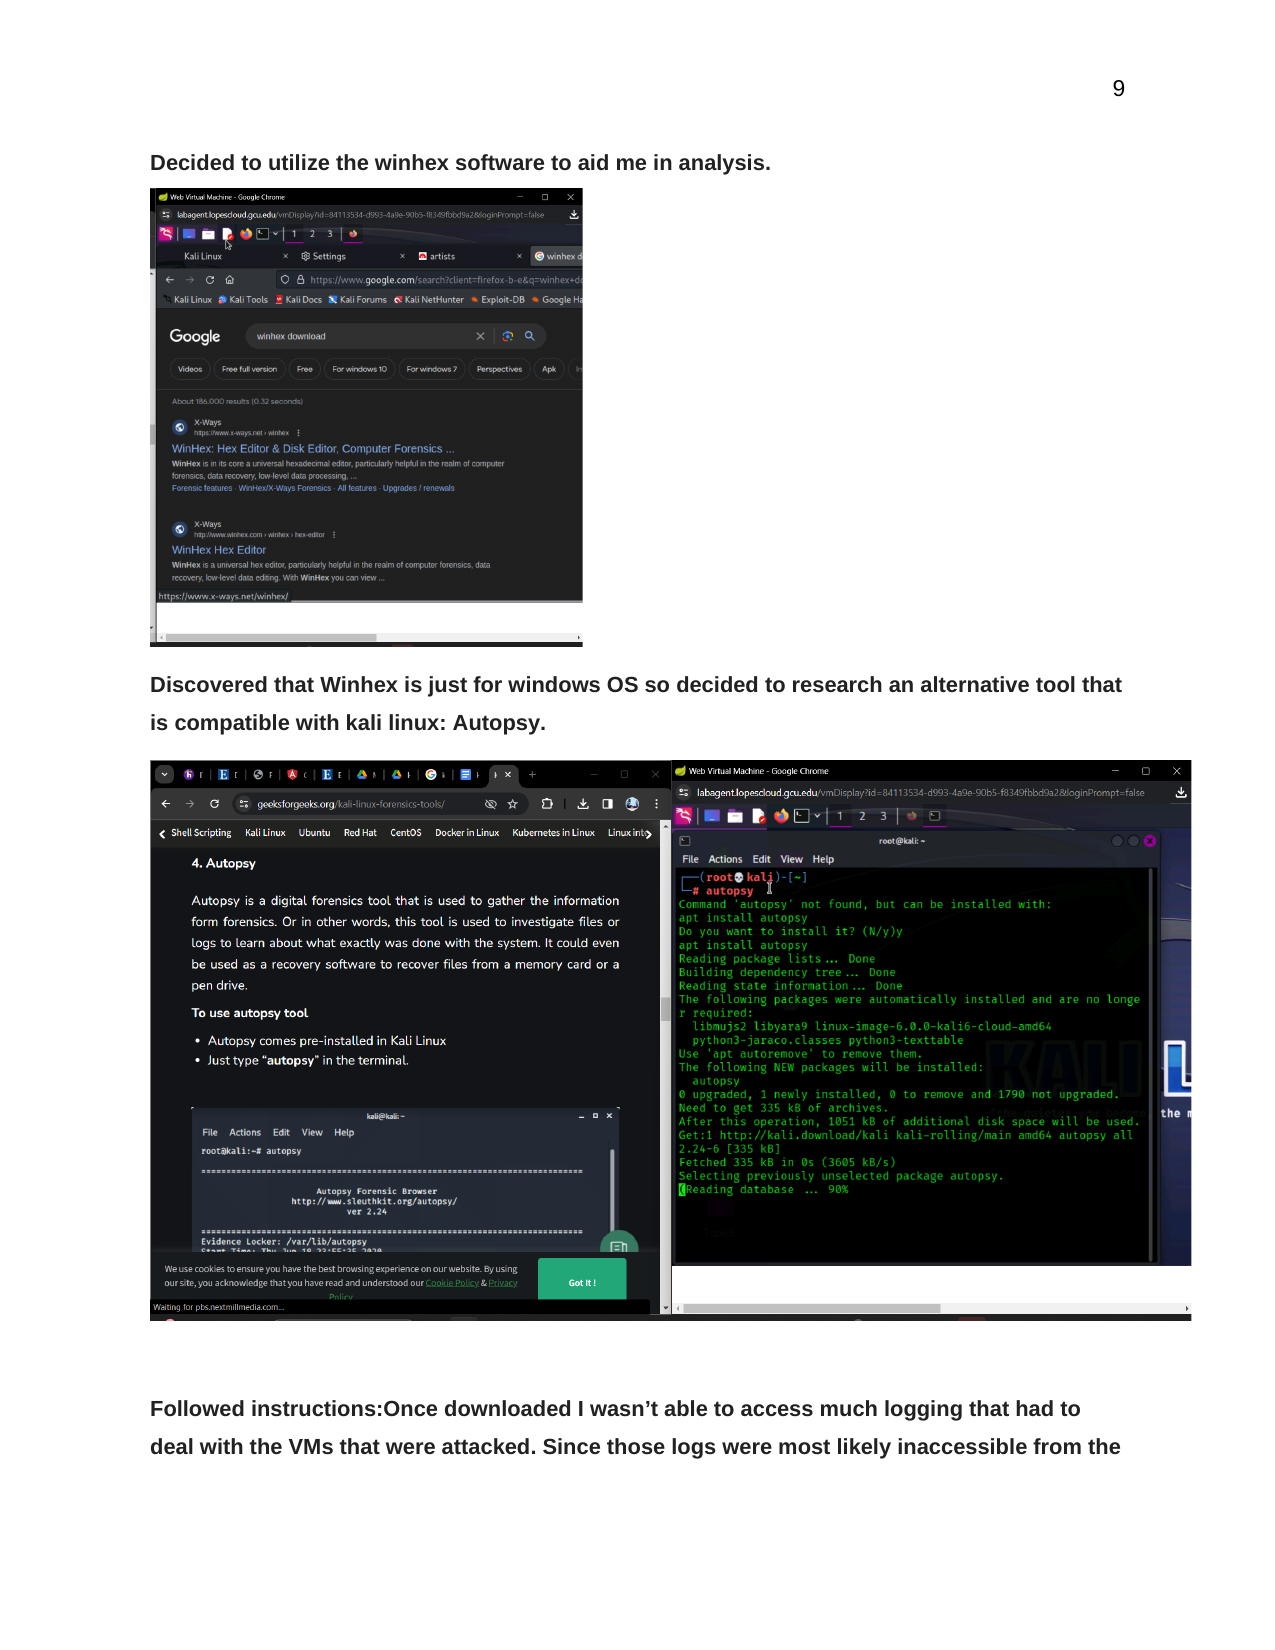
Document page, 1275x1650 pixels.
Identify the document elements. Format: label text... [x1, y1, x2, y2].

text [150, 1396, 1125, 1459]
text Discovered that Winhex is just for windows OS so decided to research an alternative tool that is compatible with kali linux: Autopsy. [150, 672, 1125, 735]
picture [150, 188, 583, 647]
picture [150, 760, 1192, 1321]
